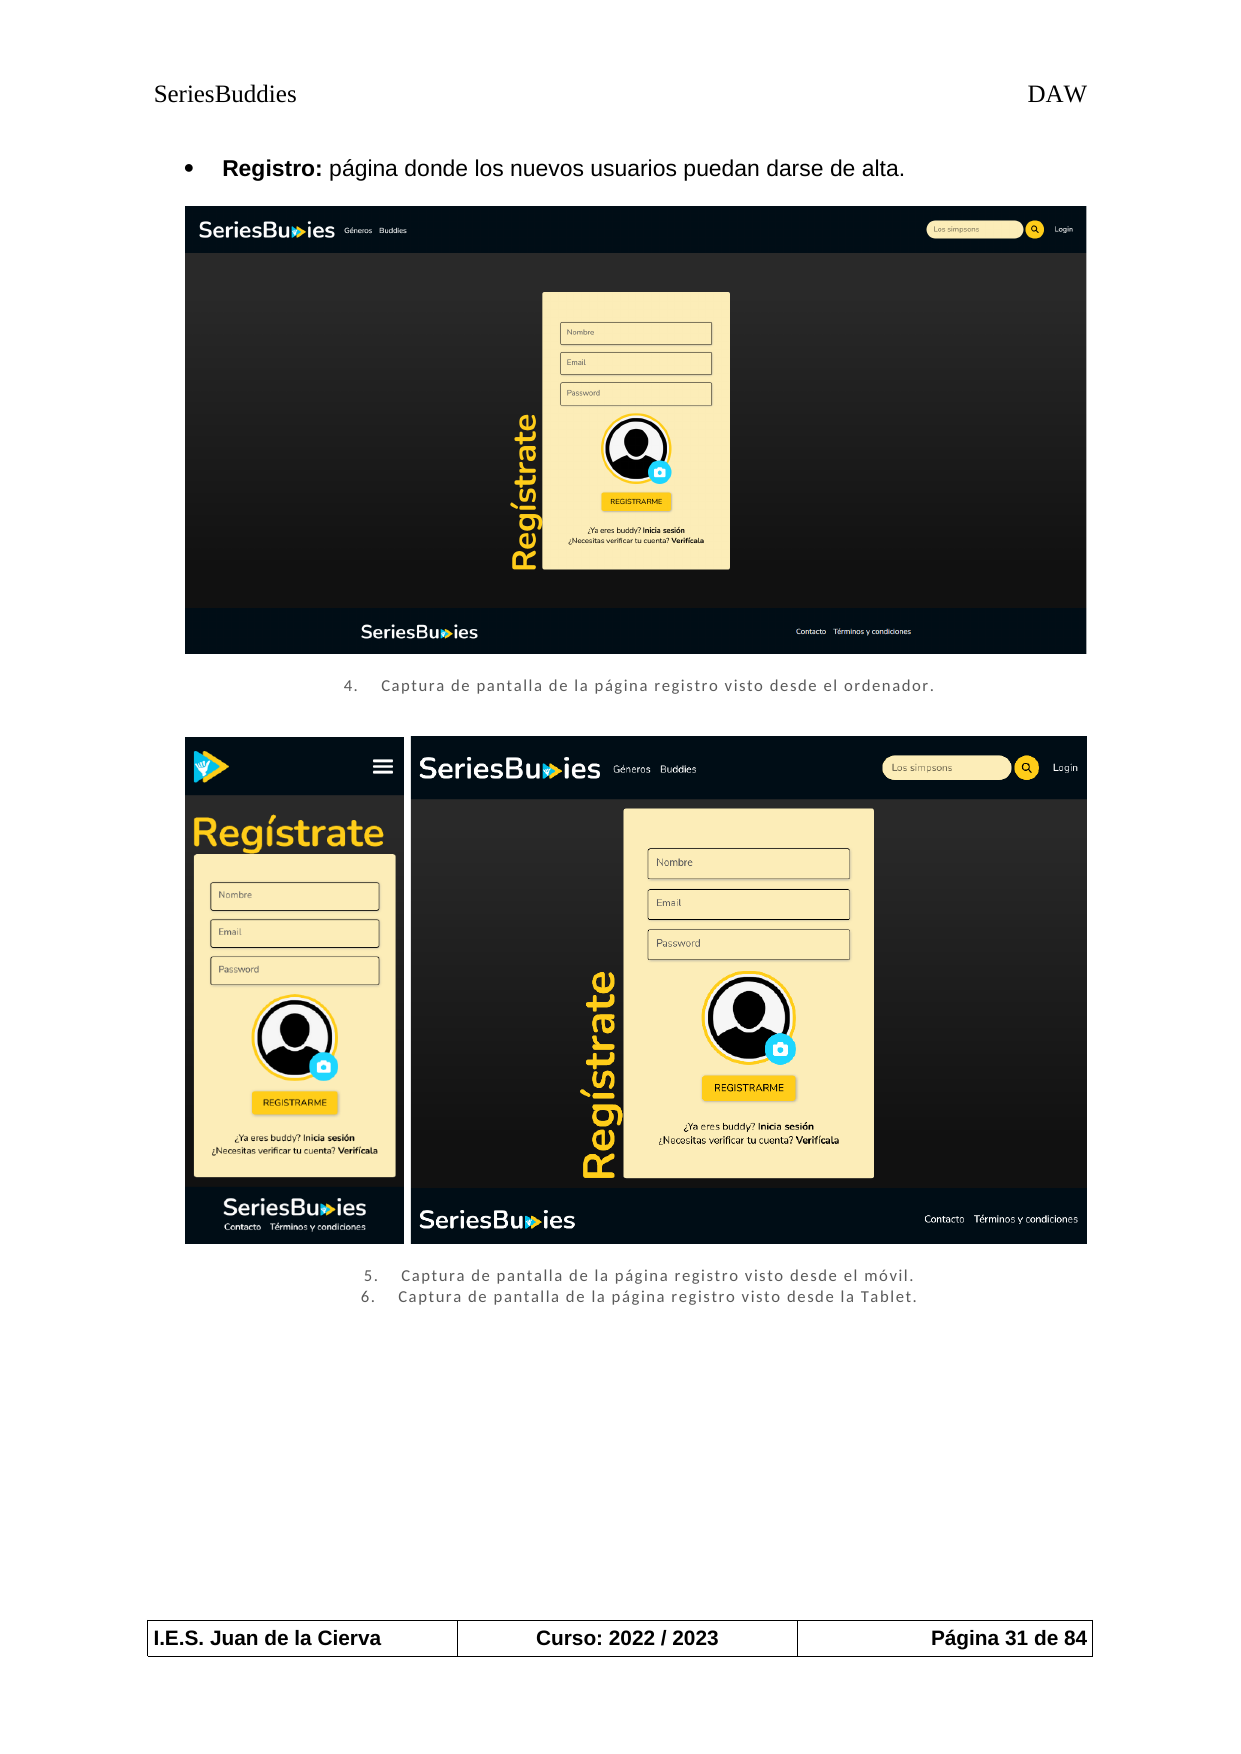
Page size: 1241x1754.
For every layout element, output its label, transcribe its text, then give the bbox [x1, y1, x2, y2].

picture [185, 737, 404, 1244]
picture [185, 206, 1087, 654]
list Registro: página donde los nuevos usuarios puedan darse de alta. [185, 154, 1093, 181]
picture [410, 736, 1087, 1244]
subtitle Captura de pantalla de la página registro visto desde la Tablet. [185, 1286, 1093, 1306]
subtitle Captura de pantalla de la página registro visto desde el ordenador. [185, 676, 1093, 696]
subtitle Captura de pantalla de la página registro visto desde el móvil. [185, 1266, 1093, 1286]
